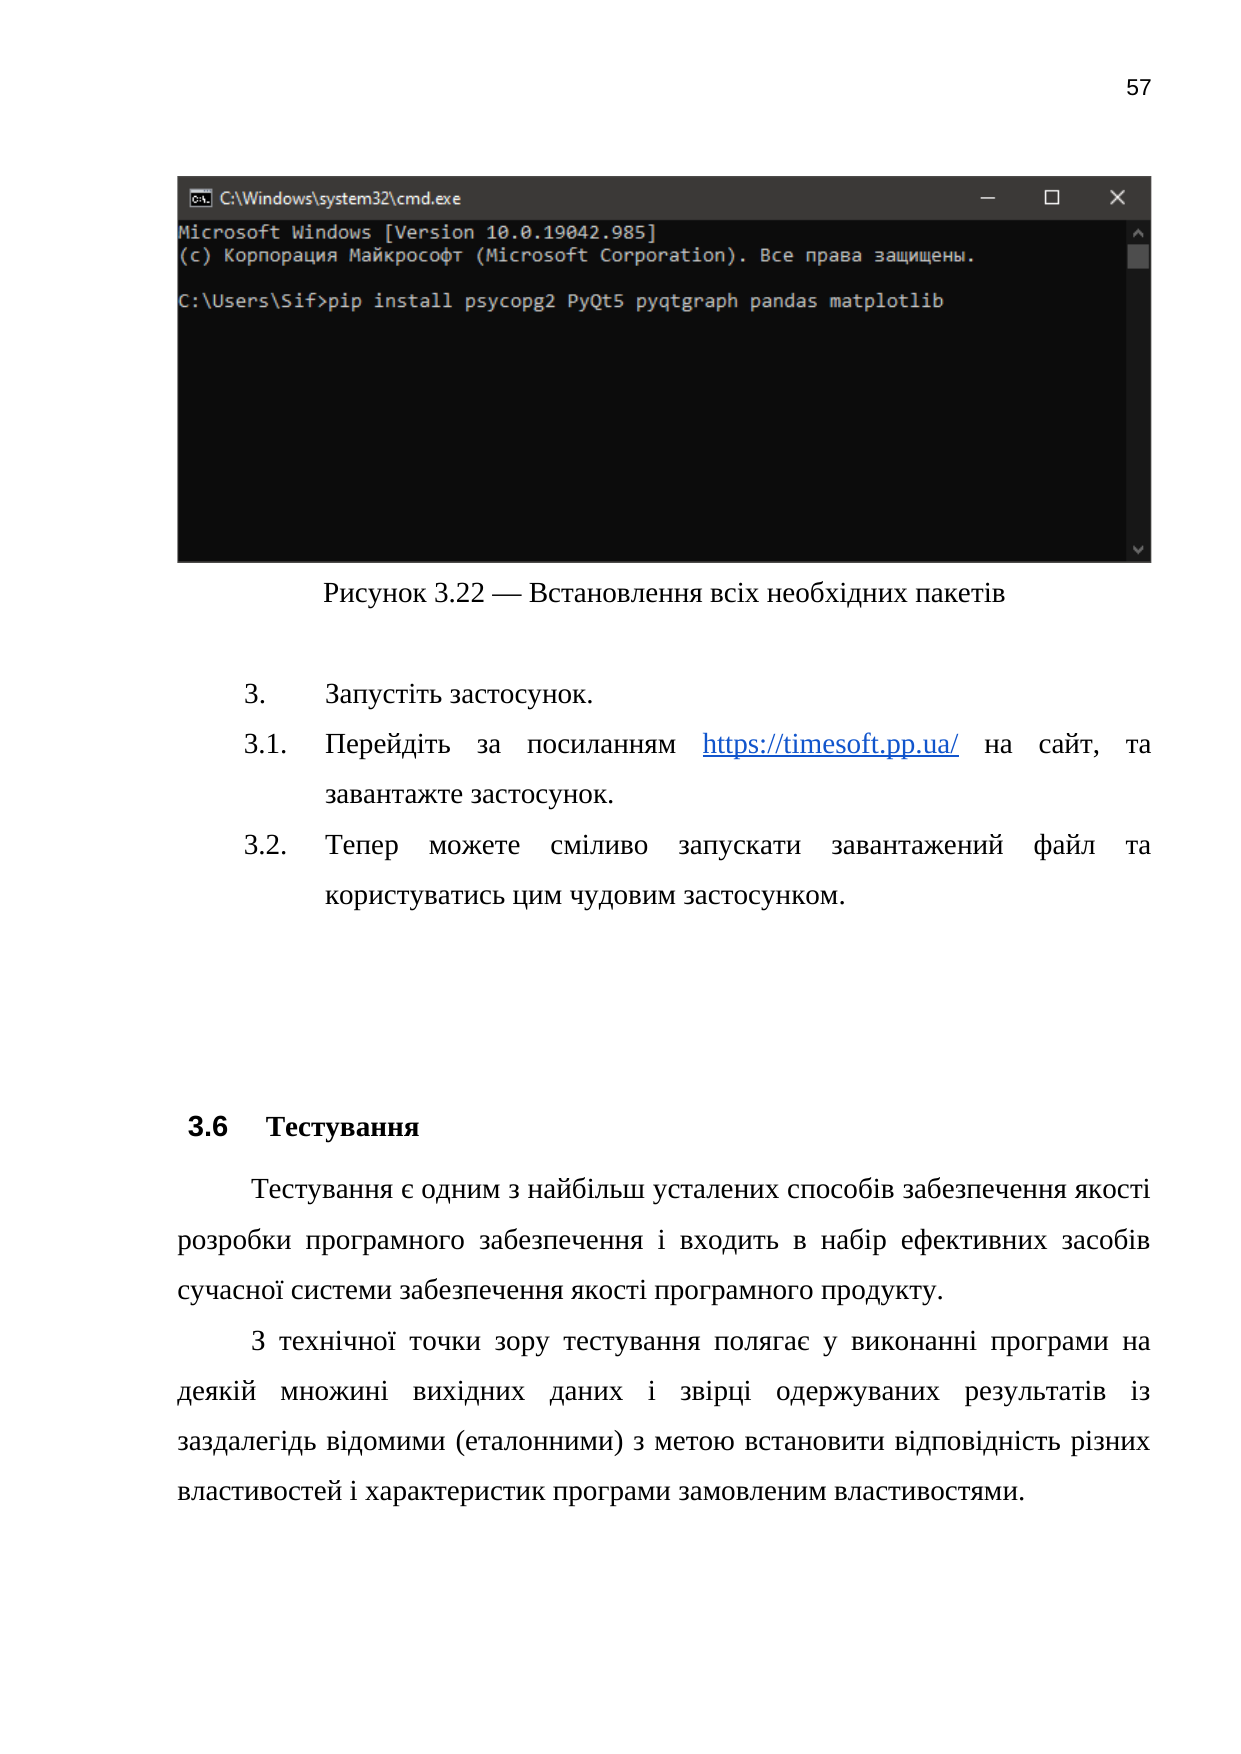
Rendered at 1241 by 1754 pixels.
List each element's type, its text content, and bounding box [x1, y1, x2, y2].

subtitle Тестування [228, 1109, 1152, 1142]
list Тепер можете сміливо запускати завантажений файл та користуватись цим чудовим застосунком. [287, 827, 1152, 911]
list Запустіть застосунок. [266, 676, 1152, 709]
text З технічної точки зору тестування полягає у виконанні програми на деякій множині вихідних даних і звірці одержуваних результатів із заздалегідь відомими (еталонними) з метою встановити відповідність різних властивостей і характеристик програми замовленим властивостями. [177, 1323, 1152, 1507]
text Рисунок 3.22 — Встановлення всіх необхідних пакетів [177, 575, 1152, 609]
text Тестування є одним з найбільш усталених способів забезпечення якості розробки програмного забезпечення і входить в набір ефективних засобів сучасної системи забезпечення якості програмного продукту. [177, 1172, 1152, 1306]
picture [177, 176, 1152, 563]
list Перейдіть за посиланням https://timesoft.pp.ua/ на сайт, та завантажте застосунок. [287, 726, 1152, 810]
